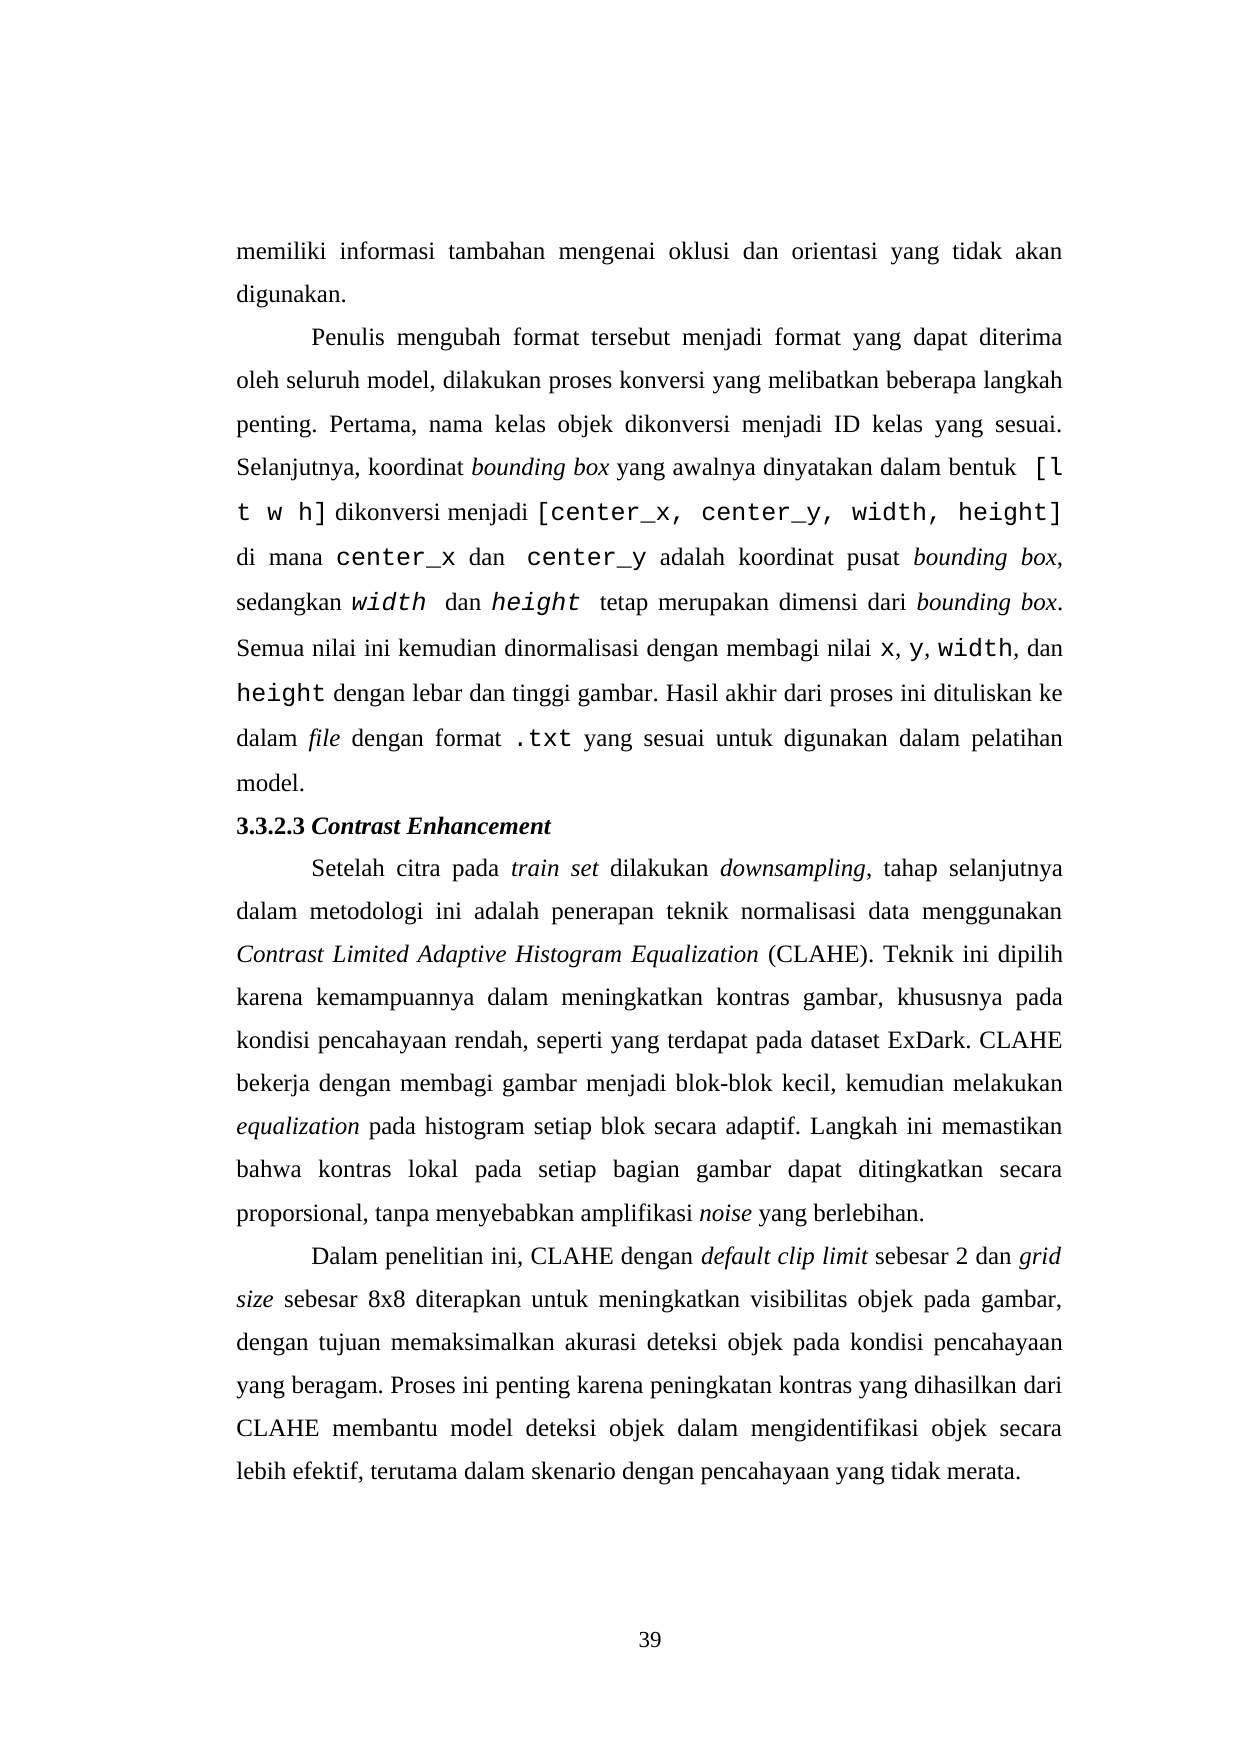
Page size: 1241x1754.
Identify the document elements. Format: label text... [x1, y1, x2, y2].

text Dalam penelitian ini, CLAHE dengan default clip limit sebesar 2 dan grid size sebesar 8x8 diterapkan untuk meningkatkan visibilitas objek pada gambar, dengan tujuan memaksimalkan akurasi deteksi objek pada kondisi pencahayaan yang beragam. Proses ini penting karena peningkatan kontras yang dihasilkan dari CLAHE membantu model deteksi objek dalam mengidentifikasi objek secara lebih efektif, terutama dalam skenario dengan pencahayaan yang tidak merata. [236, 1241, 1063, 1485]
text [236, 236, 1063, 308]
subtitle 3.3.2.3 Contrast Enhancement [236, 811, 1063, 840]
text Setelah citra pada train set dilakukan downsampling, tahap selanjutnya dalam metodologi ini adalah penerapan teknik normalisasi data menggunakan Contrast Limited Adaptive Histogram Equalization (CLAHE). Teknik ini dipilih karena kemampuannya dalam meningkatkan kontras gambar, khususnya pada kondisi pencahayaan rendah, seperti yang terdapat pada dataset ExDark. CLAHE bekerja dengan membagi gambar menjadi blok-blok kecil, kemudian melakukan equalization pada histogram setiap blok secara adaptif. Langkah ini memastikan bahwa kontras lokal pada setiap bagian gambar dapat ditingkatkan secara proporsional, tanpa menyebabkan amplifikasi noise yang berlebihan. [236, 853, 1063, 1226]
text Penulis mengubah format tersebut menjadi format yang dapat diterima oleh seluruh model, dilakukan proses konversi yang melibatkan beberapa langkah penting. Pertama, nama kelas objek dikonversi menjadi ID kelas yang sesuai. Selanjutnya, koordinat bounding box yang awalnya dinyatakan dalam bentuk [l t w h] dikonversi menjadi [center_x, center_y, width, height] di mana center_x dan center_y adalah koordinat pusat bounding box, sedangkan width dan height tetap merupakan dimensi dari bounding box. Semua nilai ini kemudian dinormalisasi dengan membagi nilai x, y, width, dan height dengan lebar dan tinggi gambar. Hasil akhir dari proses ini dituliskan ke dalam file dengan format .txt yang sesuai untuk digunakan dalam pelatihan model. [236, 322, 1063, 797]
